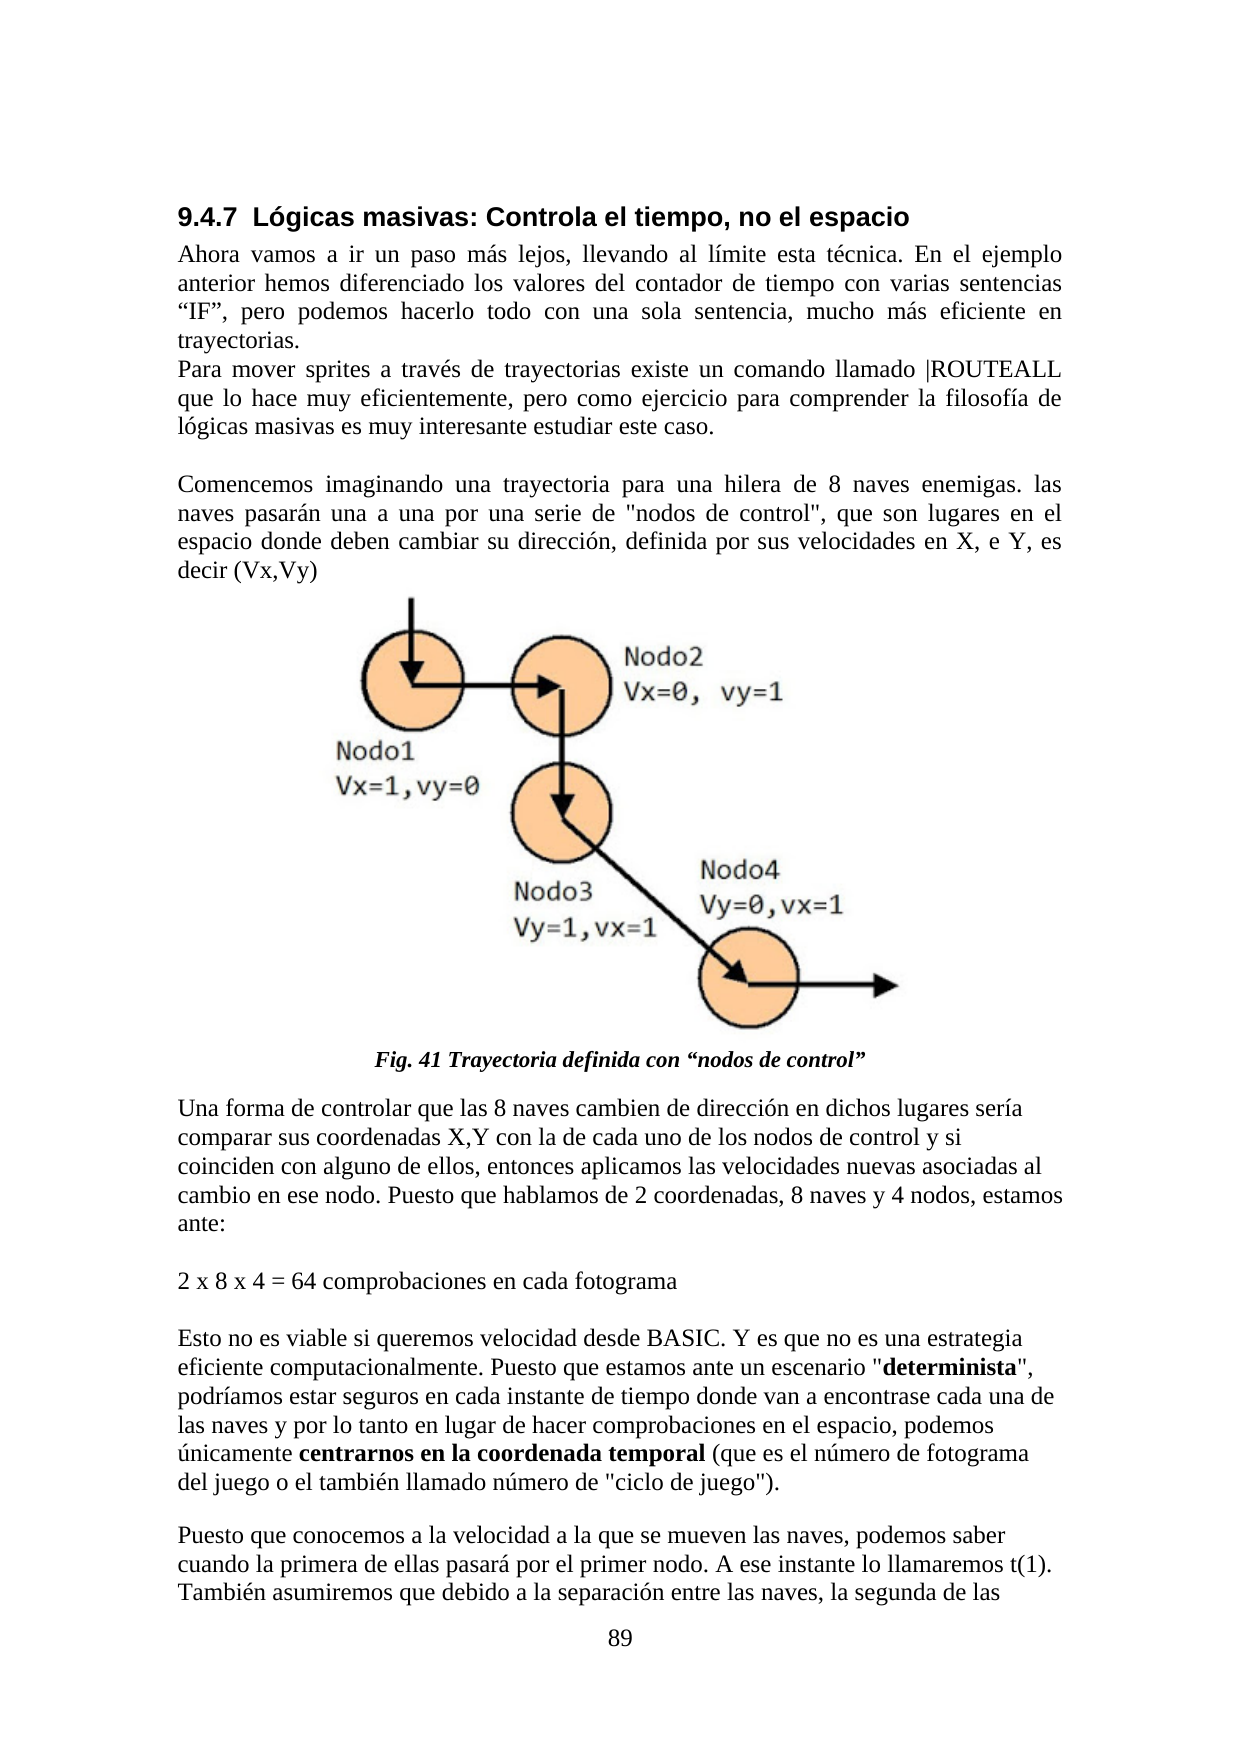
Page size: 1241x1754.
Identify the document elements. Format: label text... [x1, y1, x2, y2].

picture [307, 583, 933, 1047]
text Para mover sprites a través de trayectorias existe un comando llamado |ROUTEALL que lo hace muy eficientemente, pero como ejercicio para comprender la filosofía de lógicas masivas es muy interesante estudiar este caso. [177, 354, 1063, 440]
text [177, 1093, 1063, 1606]
text Comencemos imaginando una trayectoria para una hilera de 8 naves enemigas. las naves pasarán una a una por una serie de "nodos de control", que son lugares en el espacio donde deben cambiar su dirección, definida por sus velocidades en X, e Y, es decir (Vx,Vy) [177, 469, 1063, 584]
text Ahora vamos a ir un paso más lejos, llevando al límite esta técnica. En el ejemplo anterior hemos diferenciado los valores del contador de tiempo con varias sentencias “IF”, pero podemos hacerlo todo con una sola sentencia, mucho más eficiente en trayectorias. [177, 239, 1063, 354]
subtitle Lógicas masivas: Controla el tiempo, no el espacio [177, 201, 1063, 233]
